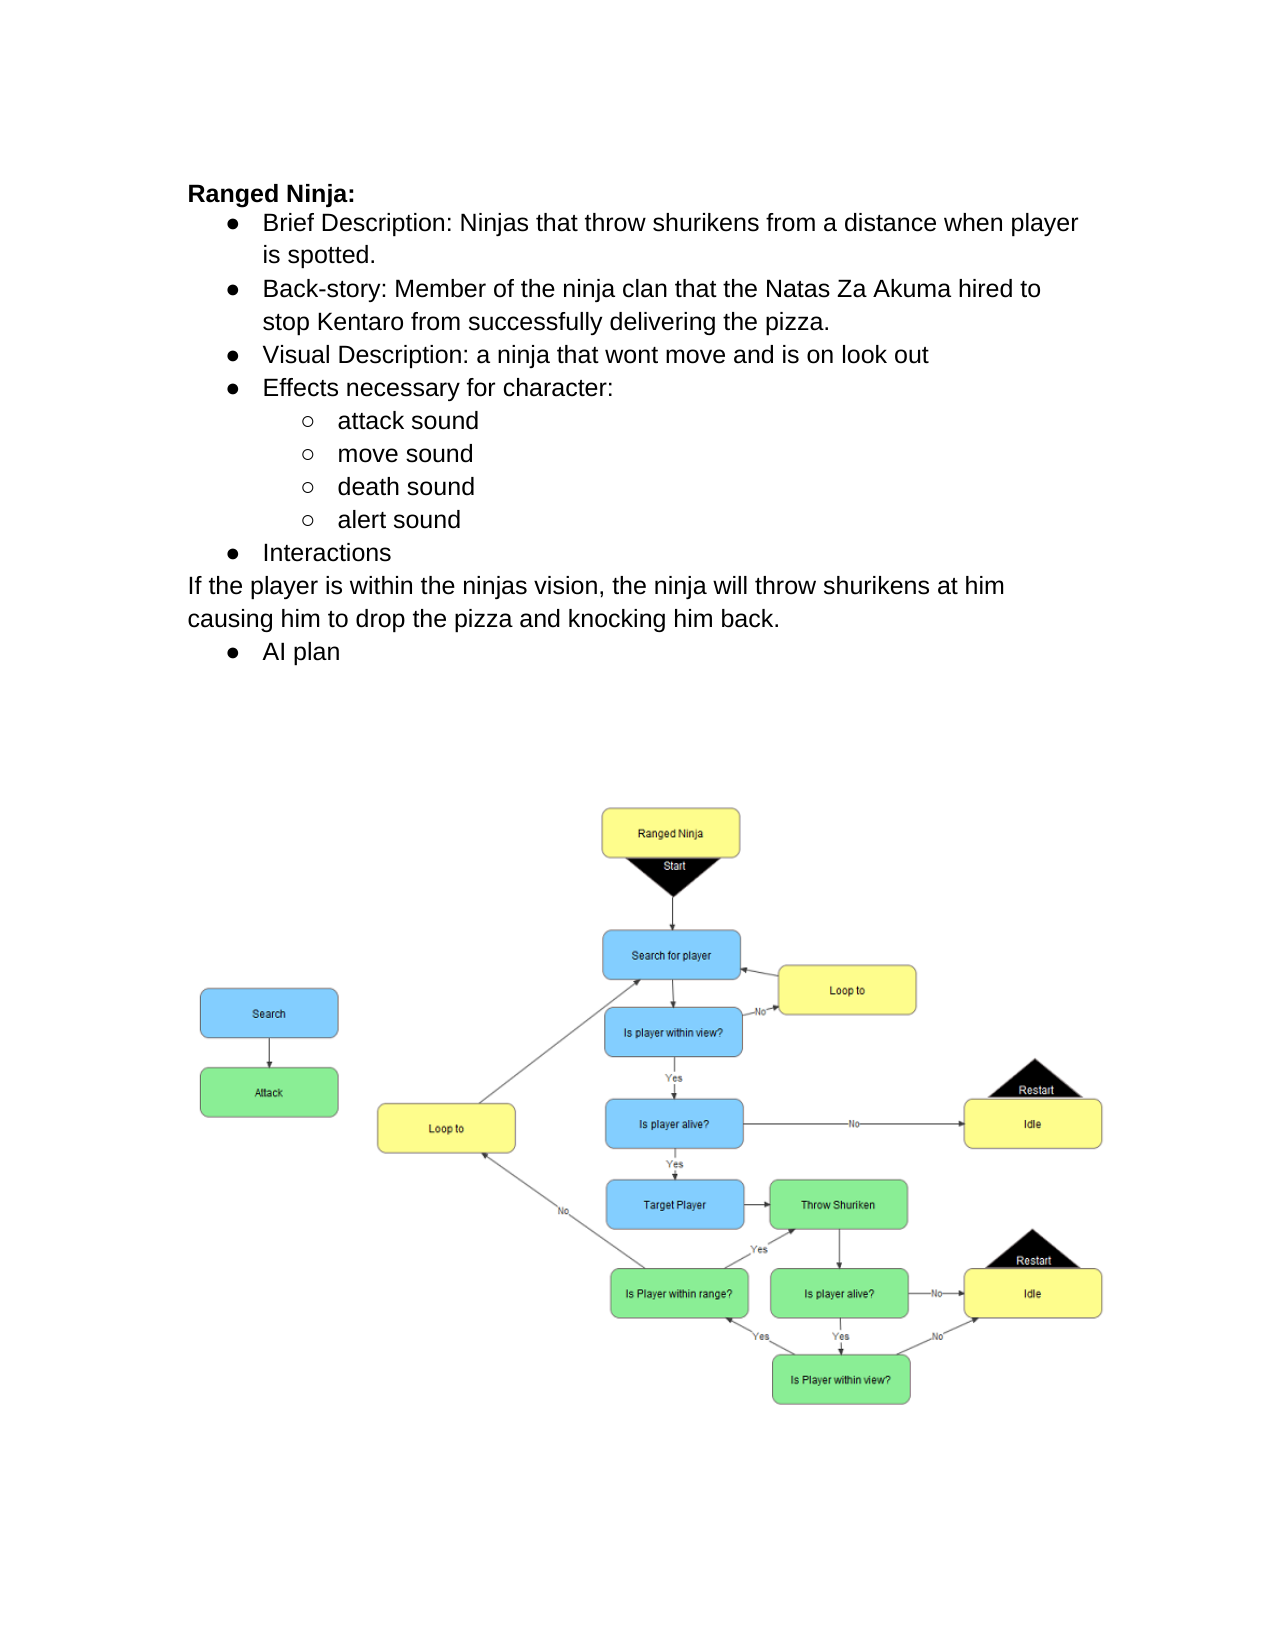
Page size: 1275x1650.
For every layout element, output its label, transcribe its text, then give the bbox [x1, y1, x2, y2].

list Back-story: Member of the ninja clan that the Natas Za Akuma hired to stop Kentaro from successfully delivering the pizza. [225, 273, 1087, 335]
picture [187, 669, 1171, 1445]
list Visual Description: a ninja that wont move and is on look out [225, 339, 1087, 368]
text If the player is within the ninjas vision, the ninja will throw shurikens at him causing him to drop the pizza and knocking him back. [187, 571, 1087, 632]
list Interactions [225, 538, 1087, 566]
list Brief Description: Ninjas that throw shurikens from a distance when player is spotted. [225, 207, 1087, 269]
list move sound [300, 439, 1087, 467]
list AI plan [225, 637, 1087, 666]
list alert sound [300, 505, 1087, 533]
list attack sound [300, 406, 1087, 434]
text Ranged Ninja: [187, 179, 1087, 207]
list Effects necessary for character: [225, 373, 1087, 401]
list death sound [300, 472, 1087, 500]
